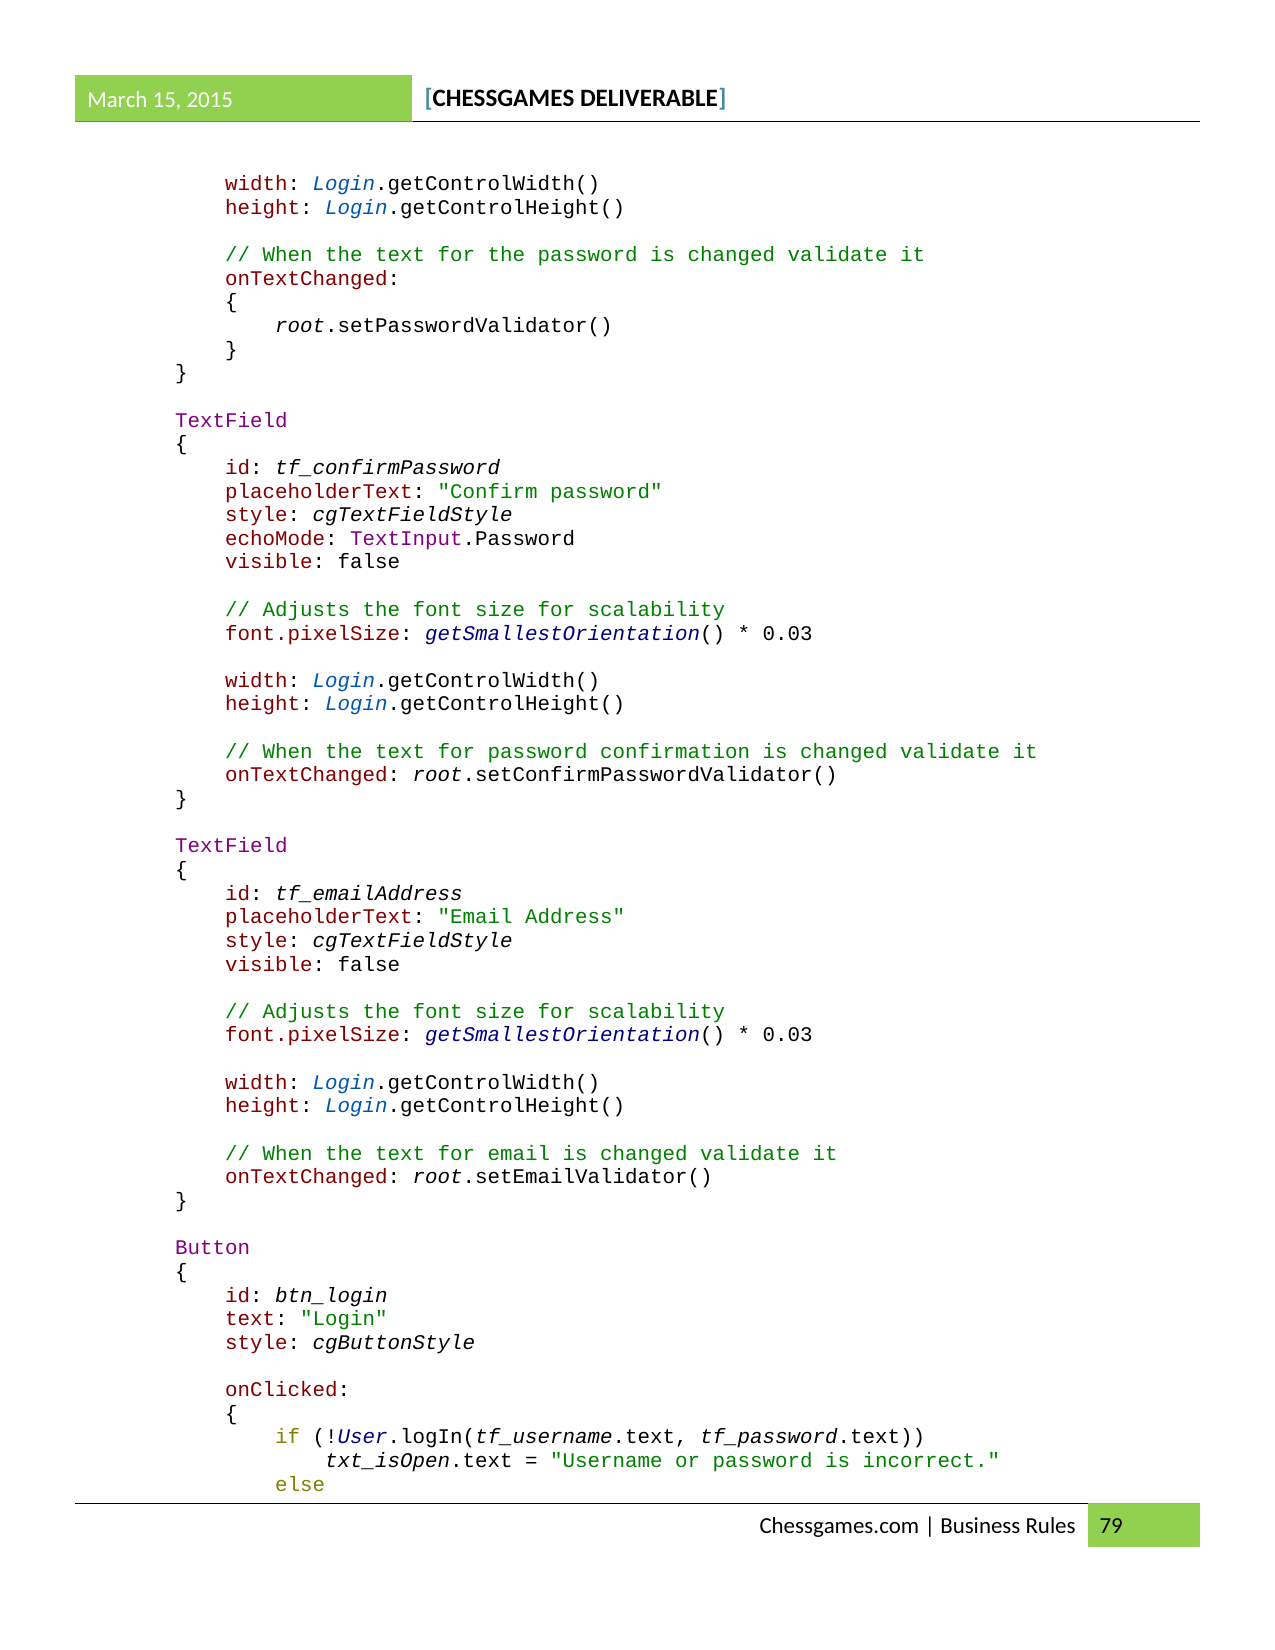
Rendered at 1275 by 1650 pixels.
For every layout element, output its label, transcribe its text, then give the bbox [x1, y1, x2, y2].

text // When the text for email is changed validate it [75, 1143, 1200, 1166]
text } [75, 788, 1200, 812]
text visible: false [75, 552, 1200, 575]
text id: tf_confirmPassword [75, 457, 1200, 481]
text { [75, 291, 1200, 315]
text style: cgTextFieldStyle [75, 930, 1200, 953]
text onTextChanged: root.setEmailValidator() [75, 1166, 1200, 1190]
text { [75, 1261, 1200, 1284]
text height: Login.getControlHeight() [75, 197, 1200, 221]
text // Adjusts the font size for scalability [75, 1001, 1200, 1024]
text onTextChanged: [75, 268, 1200, 291]
text id: btn_login [75, 1284, 1200, 1308]
text TextField [75, 835, 1200, 859]
text height: Login.getControlHeight() [75, 693, 1200, 717]
text txt_isOpen.text = "Username or password is incorrect." [75, 1450, 1200, 1474]
text } [75, 339, 1200, 362]
text // Adjusts the font size for scalability [75, 599, 1200, 622]
text { [75, 859, 1200, 883]
text { [75, 433, 1200, 457]
text } [75, 1190, 1200, 1214]
text style: cgButtonStyle [75, 1332, 1200, 1356]
text id: tf_emailAddress [75, 883, 1200, 906]
text } [75, 362, 1200, 386]
text root.setPasswordValidator() [75, 315, 1200, 339]
text TextField [75, 410, 1200, 433]
text width: Login.getControlWidth() [75, 670, 1200, 693]
text width: Login.getControlWidth() [75, 1072, 1200, 1095]
text visible: false [75, 953, 1200, 977]
text // When the text for password confirmation is changed validate it [75, 741, 1200, 764]
text else [75, 1474, 1200, 1497]
text width: Login.getControlWidth() [75, 173, 1200, 197]
text onClicked: [75, 1379, 1200, 1403]
text // When the text for the password is changed validate it [75, 244, 1200, 268]
text height: Login.getControlHeight() [75, 1095, 1200, 1119]
text if (!User.logIn(tf_username.text, tf_password.text)) [75, 1426, 1200, 1450]
text placeholderText: "Email Address" [75, 906, 1200, 930]
text text: "Login" [75, 1308, 1200, 1332]
text style: cgTextFieldStyle [75, 504, 1200, 528]
text font.pixelSize: getSmallestOrientation() * 0.03 [75, 622, 1200, 646]
text onTextChanged: root.setConfirmPasswordValidator() [75, 764, 1200, 788]
text placeholderText: "Confirm password" [75, 481, 1200, 504]
text { [75, 1403, 1200, 1426]
text Button [75, 1237, 1200, 1261]
text font.pixelSize: getSmallestOrientation() * 0.03 [75, 1024, 1200, 1048]
text echoMode: TextInput.Password [75, 528, 1200, 552]
